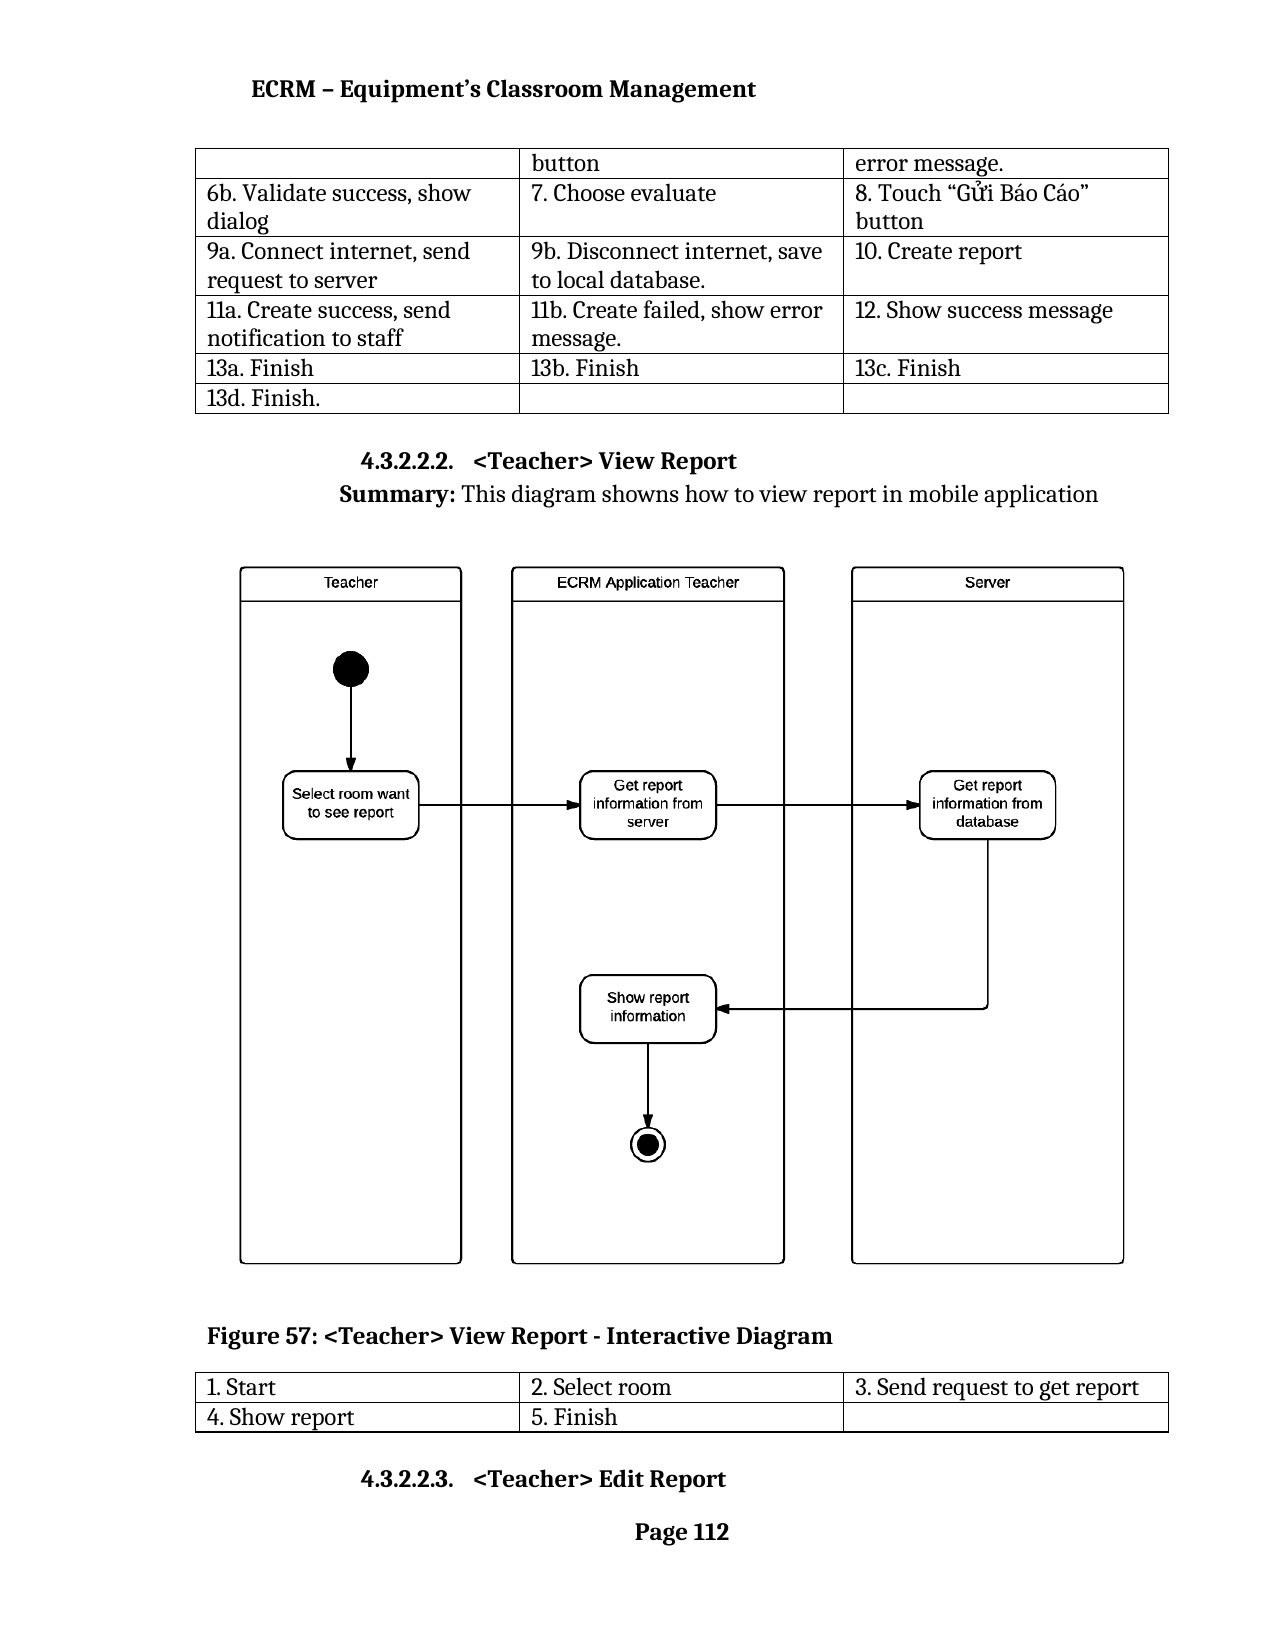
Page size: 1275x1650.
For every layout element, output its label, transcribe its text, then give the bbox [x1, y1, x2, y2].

list <Teacher> Edit Report [454, 1465, 1157, 1494]
list Summary: This diagram showns how to view report in mobile application [340, 480, 1157, 508]
picture [206, 533, 1157, 1297]
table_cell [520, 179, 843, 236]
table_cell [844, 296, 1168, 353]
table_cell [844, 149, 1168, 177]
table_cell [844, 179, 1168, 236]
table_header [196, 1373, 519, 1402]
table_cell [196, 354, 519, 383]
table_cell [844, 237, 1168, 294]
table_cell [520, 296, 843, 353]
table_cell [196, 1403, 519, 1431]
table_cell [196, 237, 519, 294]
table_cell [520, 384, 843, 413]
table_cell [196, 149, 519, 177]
text Figure 58: <Teacher> View Report - Interactive Diagram [207, 1322, 1157, 1351]
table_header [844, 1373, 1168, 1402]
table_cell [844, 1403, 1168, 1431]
list <Teacher> View Report [454, 447, 1157, 476]
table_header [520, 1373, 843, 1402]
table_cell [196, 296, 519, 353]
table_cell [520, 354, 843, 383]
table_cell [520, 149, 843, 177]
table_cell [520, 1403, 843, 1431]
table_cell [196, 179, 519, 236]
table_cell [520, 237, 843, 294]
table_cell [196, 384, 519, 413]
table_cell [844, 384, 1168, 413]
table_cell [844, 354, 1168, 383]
